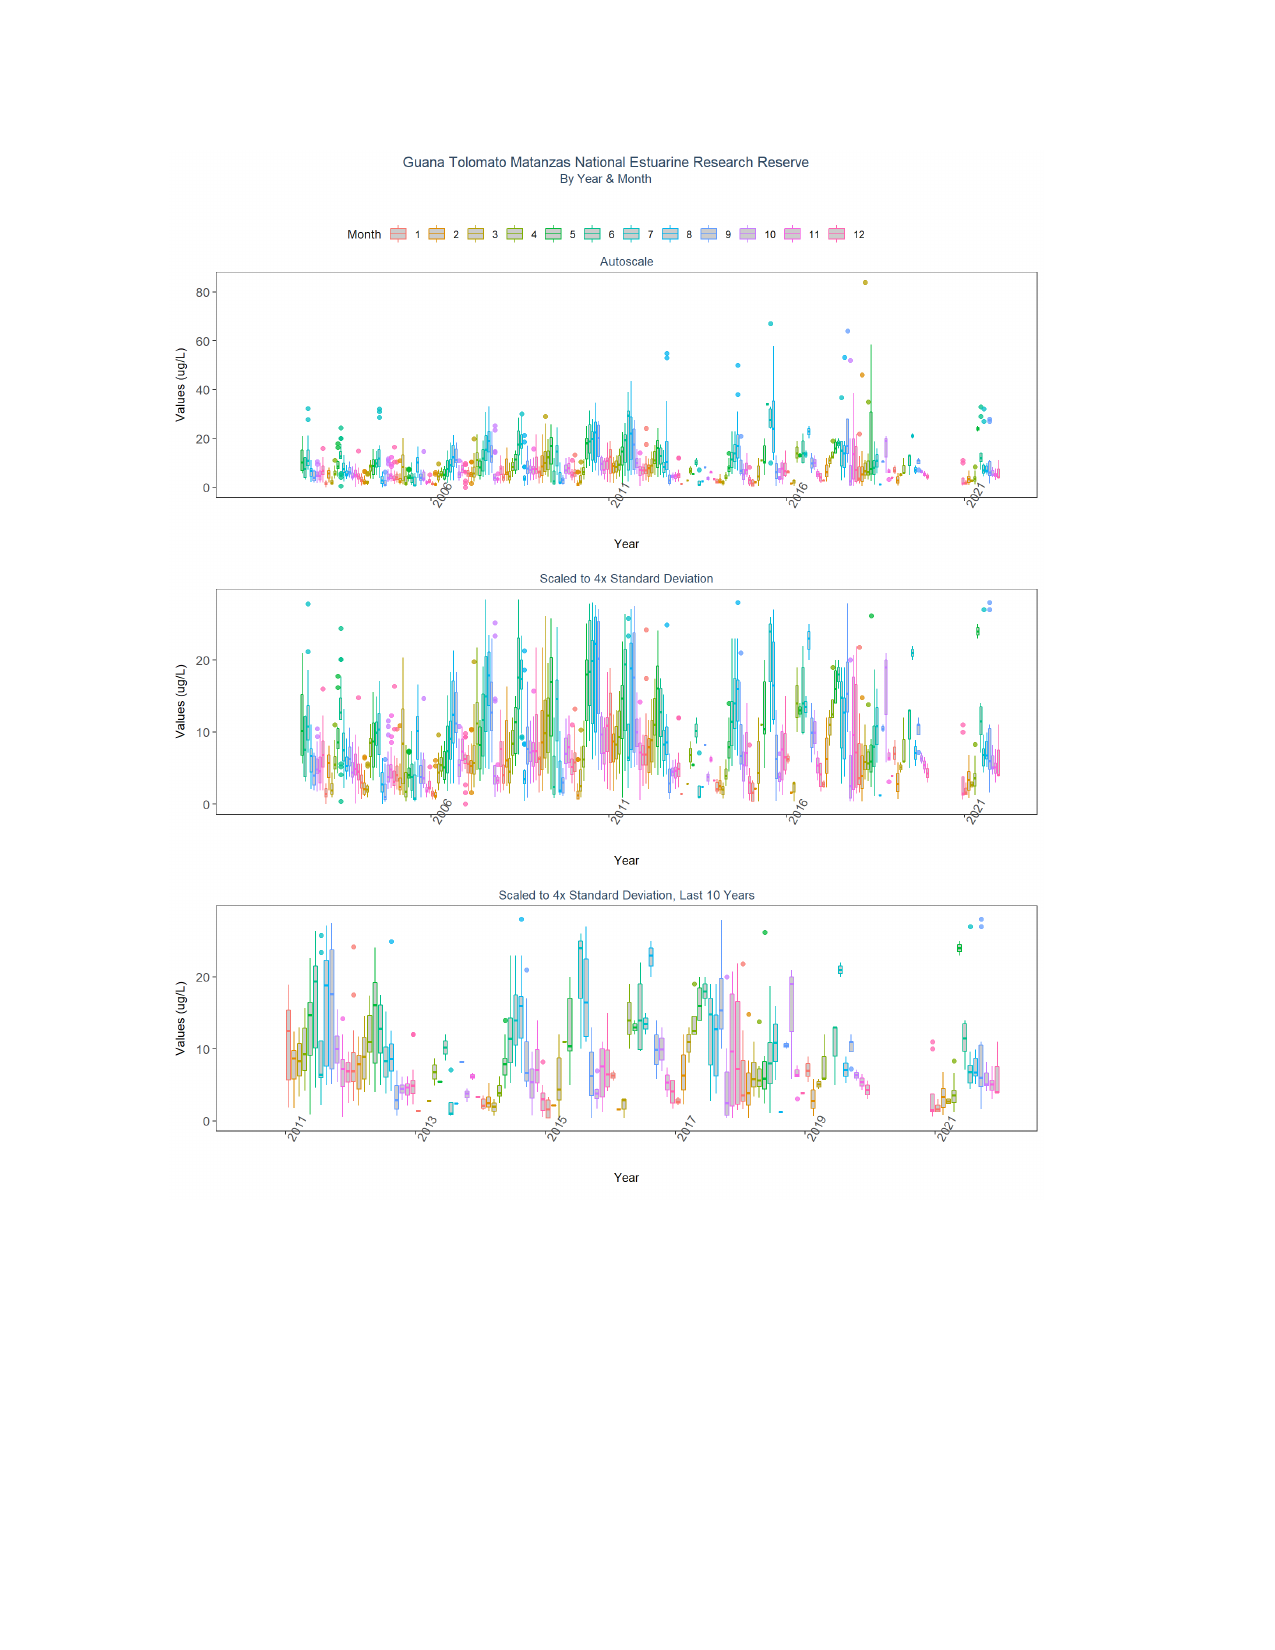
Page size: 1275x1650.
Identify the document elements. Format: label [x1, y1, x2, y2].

picture [168, 150, 1044, 1200]
